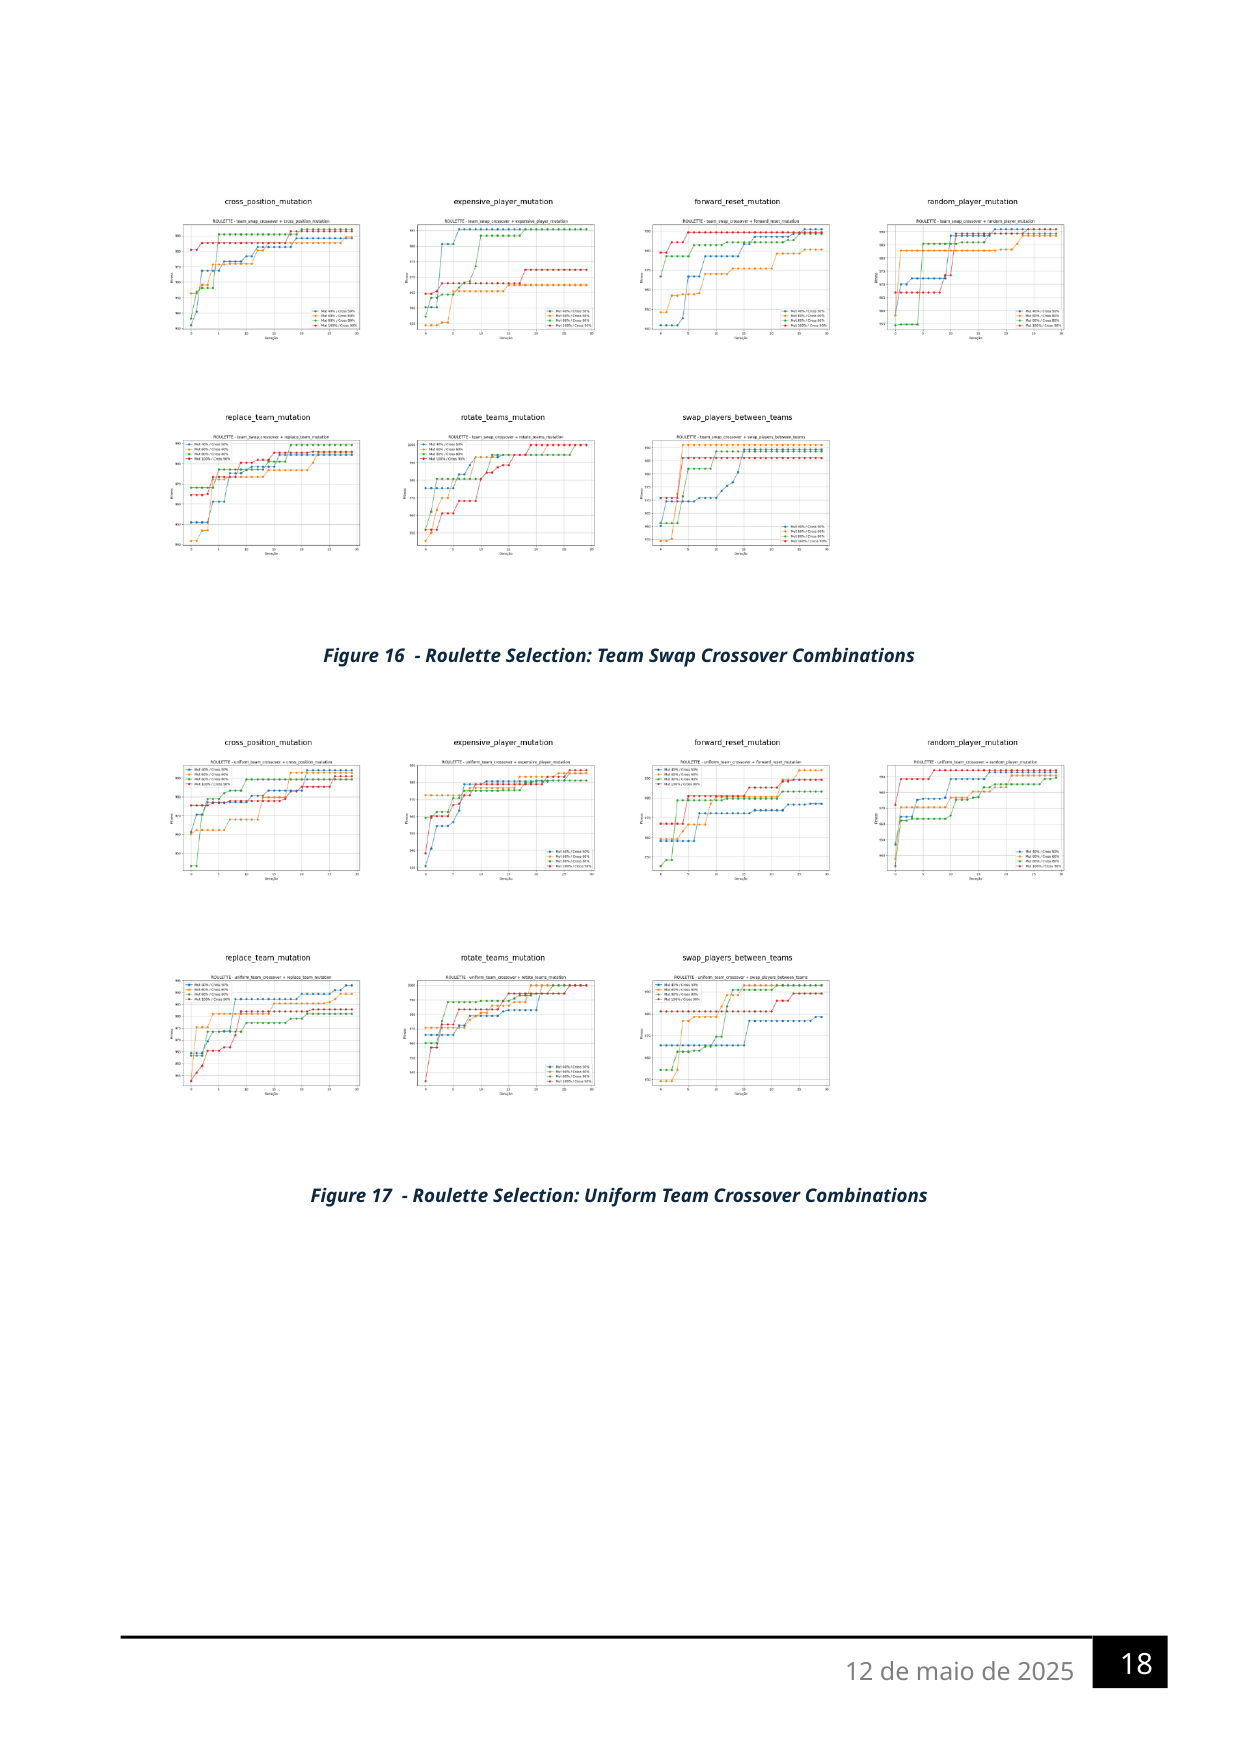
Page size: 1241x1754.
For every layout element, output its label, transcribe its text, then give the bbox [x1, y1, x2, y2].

text Figure 16 - Roulette Selection: Team Swap Crossover Combinations [148, 642, 1092, 667]
picture [147, 688, 1093, 1161]
picture [147, 147, 1093, 621]
text Figure 17 - Roulette Selection: Uniform Team Crossover Combinations [148, 1182, 1092, 1208]
